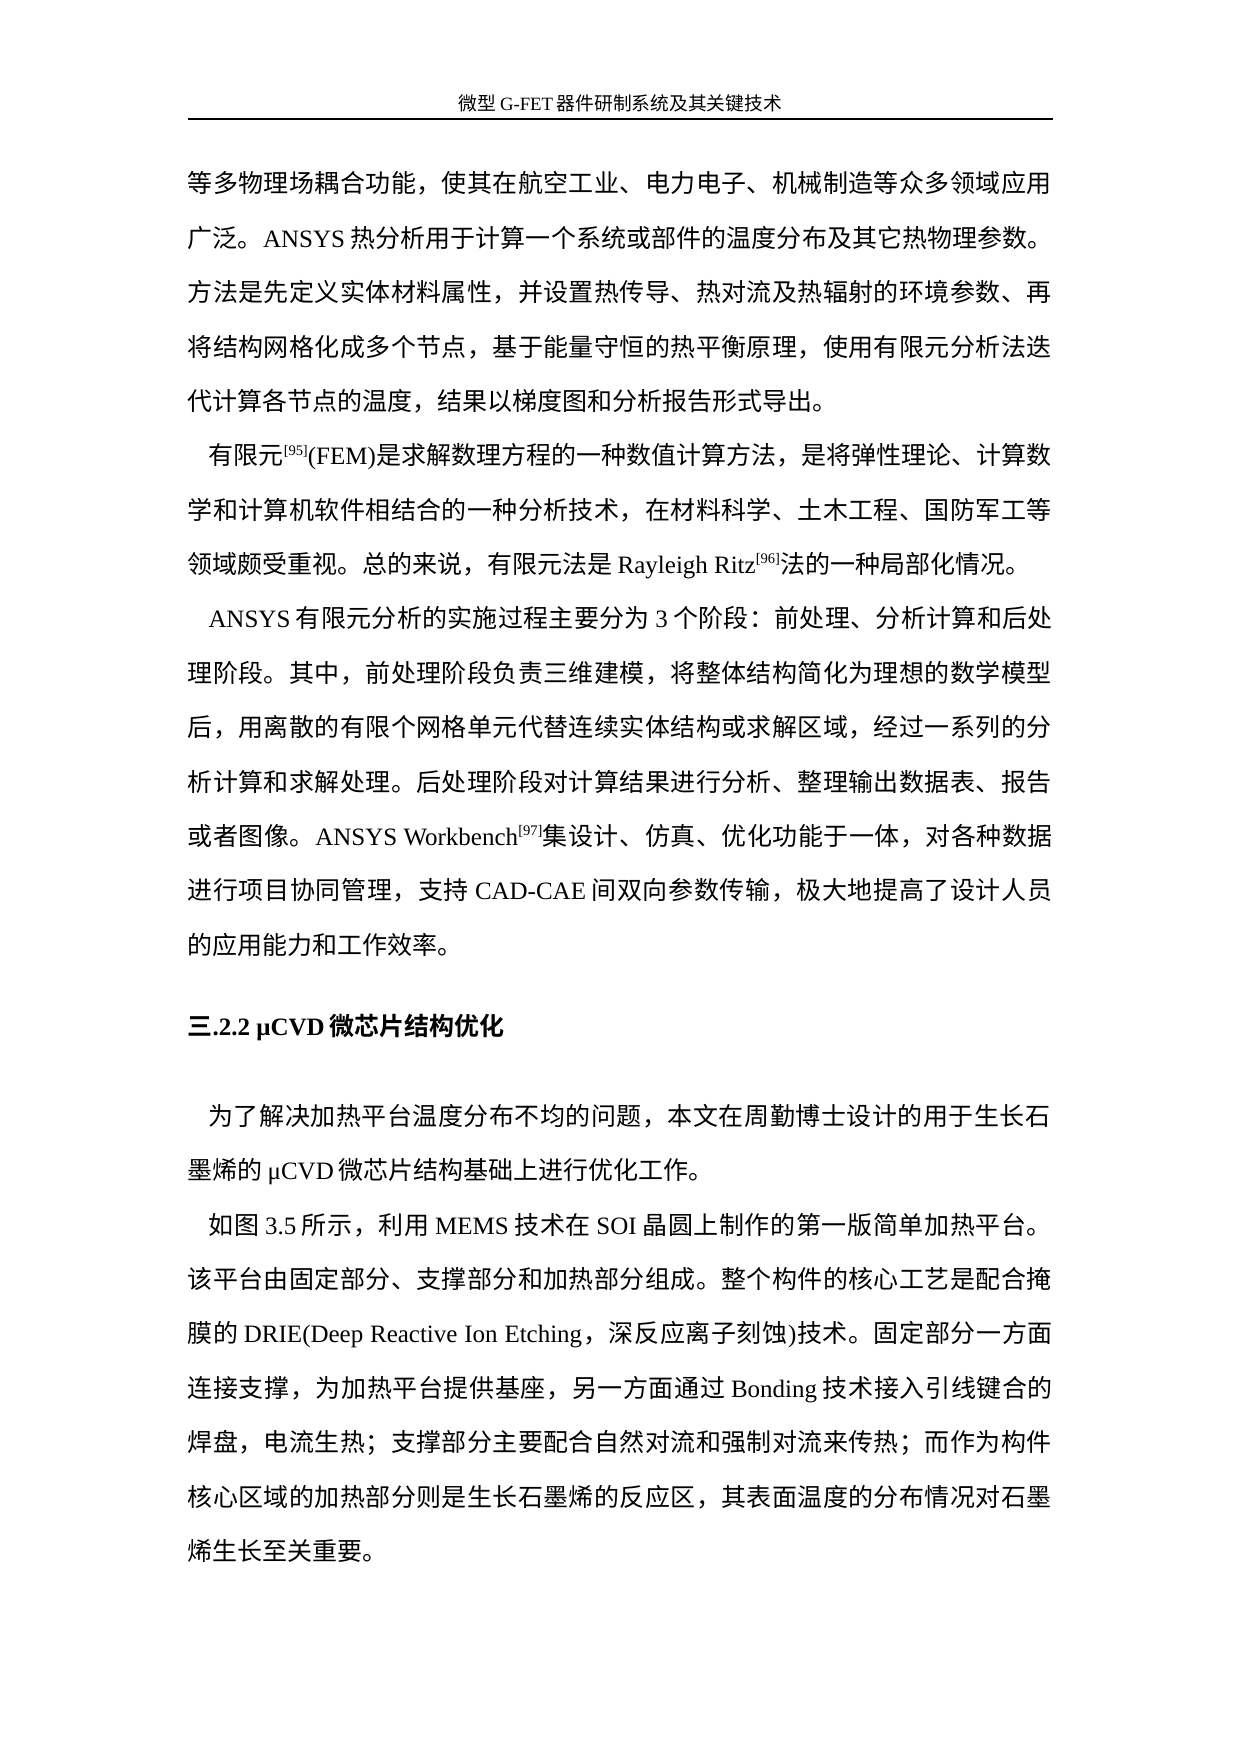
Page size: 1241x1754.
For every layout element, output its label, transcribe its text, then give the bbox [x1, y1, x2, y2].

subtitle μCVD微芯片结构优化 [187, 1007, 1053, 1043]
text ANSYS有限元分析的实施过程主要分为3个阶段：前处理、分析计算和后处理阶段。其中，前处理阶段负责三维建模，将整体结构简化为理想的数学模型后，用离散的有限个网格单元代替连续实体结构或求解区域，经过一系列的分析计算和求解处理。后处理阶段对计算结果进行分析、整理输出数据表、报告或者图像。ANSYS Workbench[97]集设计、仿真、优化功能于一体，对各种数据进行项目协同管理，支持CAD-CAE间双向参数传输，极大地提高了设计人员的应用能力和工作效率。 [187, 599, 1053, 961]
text 为了解决加热平台温度分布不均的问题，本文在周勤博士设计的用于生长石墨烯的μCVD微芯片结构基础上进行优化工作。 [187, 1096, 1053, 1187]
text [187, 164, 1053, 418]
text 如图3.5所示，利用MEMS技术在SOI晶圆上制作的第一版简单加热平台。该平台由固定部分、支撑部分和加热部分组成。整个构件的核心工艺是配合掩膜的DRIE(Deep Reactive Ion Etching，深反应离子刻蚀)技术。固定部分一方面连接支撑，为加热平台提供基座，另一方面通过Bonding技术接入引线键合的焊盘，电流生热；支撑部分主要配合自然对流和强制对流来传热；而作为构件核心区域的加热部分则是生长石墨烯的反应区，其表面温度的分布情况对石墨烯生长至关重要。 [187, 1205, 1053, 1568]
text 有限元[95](FEM)是求解数理方程的一种数值计算方法，是将弹性理论、计算数学和计算机软件相结合的一种分析技术，在材料科学、土木工程、国防军工等领域颇受重视。总的来说，有限元法是Rayleigh Ritz[96]法的一种局部化情况。 [187, 436, 1053, 581]
